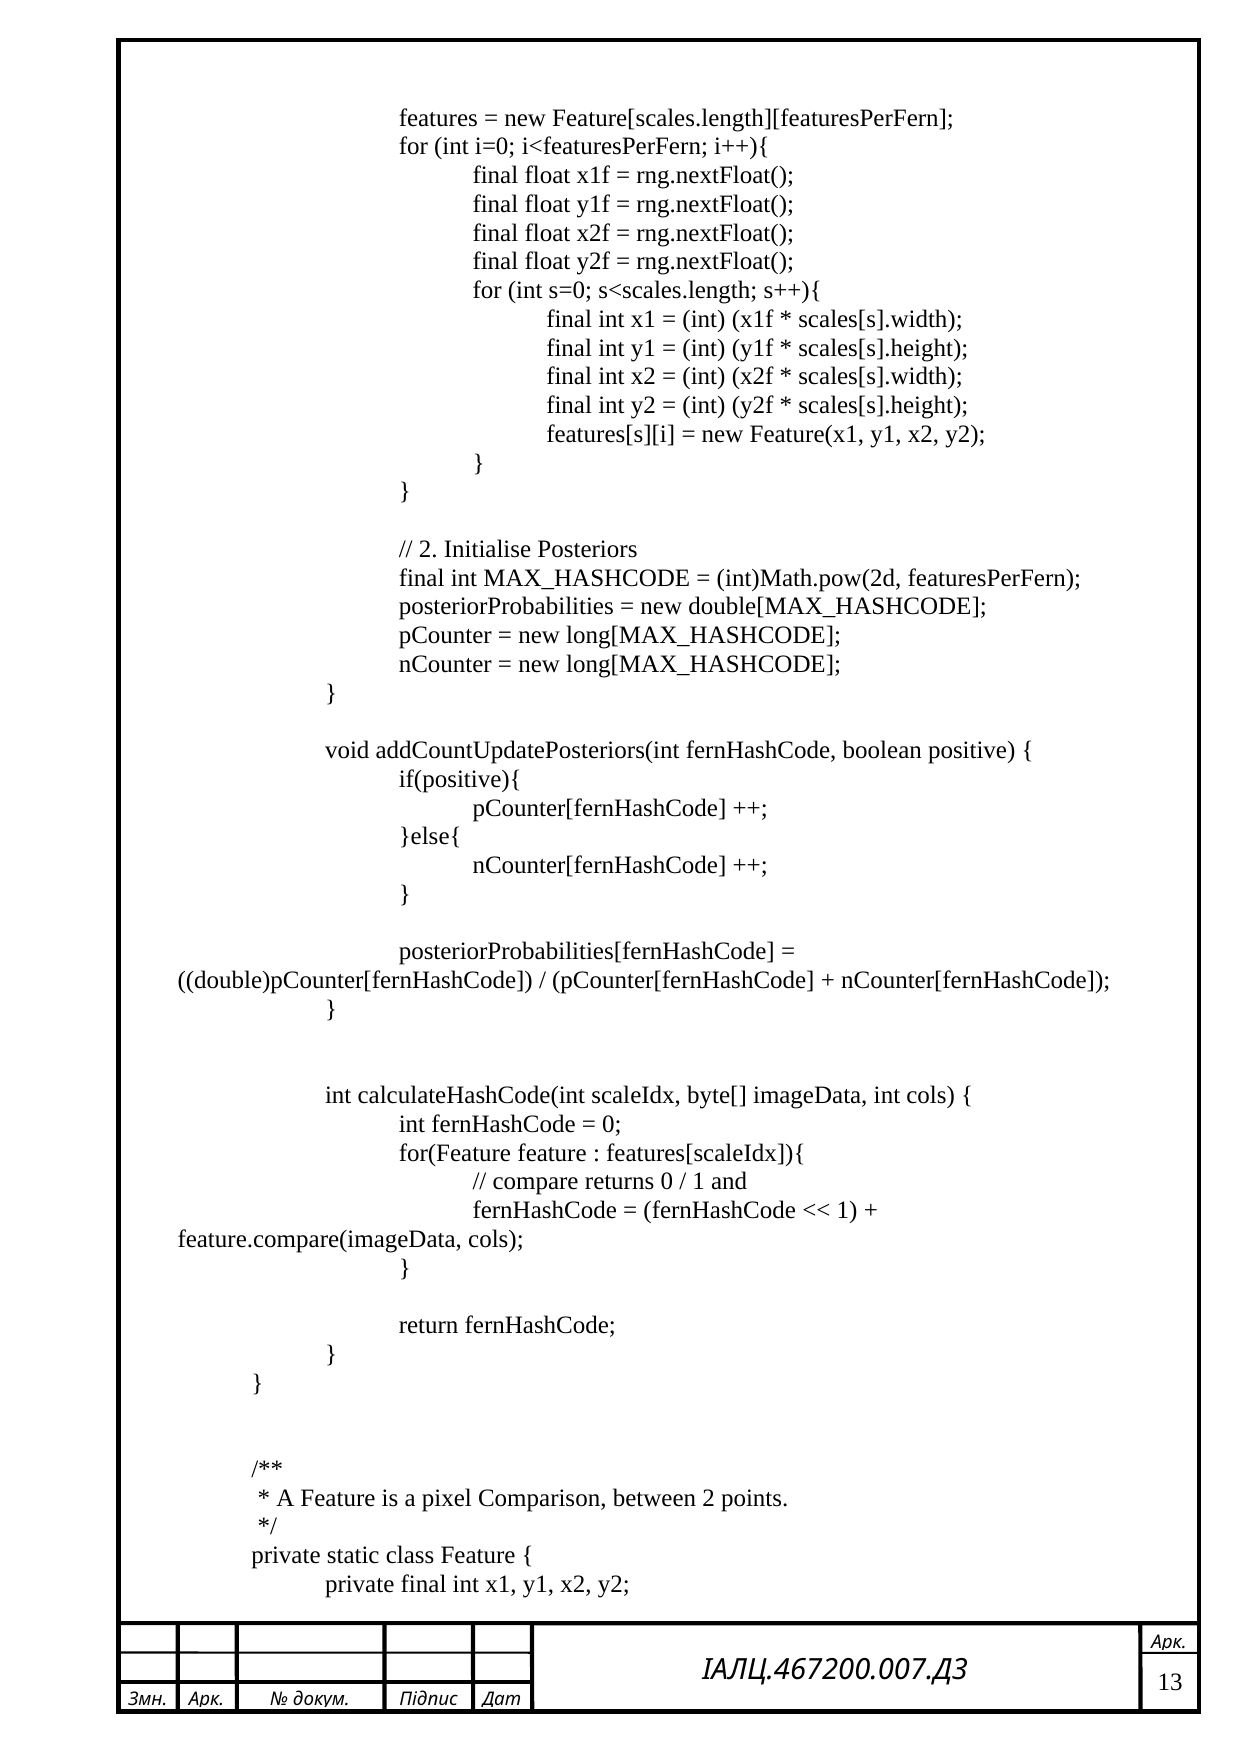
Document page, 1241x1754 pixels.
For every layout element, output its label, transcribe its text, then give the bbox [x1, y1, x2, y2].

text if(positive){ [177, 764, 1152, 793]
text } [177, 1368, 1152, 1396]
text } [177, 678, 1152, 706]
text fernHashCode = (fernHashCode << 1) + feature.compare(imageData, cols); [177, 1195, 1152, 1253]
text features[s][i] = new Feature(x1, y1, x2, y2); [177, 419, 1152, 448]
text } [177, 1339, 1152, 1368]
text final float y1f = rng.nextFloat(); [177, 189, 1152, 218]
text final float x1f = rng.nextFloat(); [177, 160, 1152, 189]
text final int x1 = (int) (x1f * scales[s].width); [177, 304, 1152, 333]
text } [177, 879, 1152, 908]
text private static class Feature { [177, 1540, 1152, 1569]
text final int x2 = (int) (x2f * scales[s].width); [177, 361, 1152, 390]
text pCounter = new long[MAX_HASHCODE]; [177, 620, 1152, 649]
text } [177, 476, 1152, 505]
text final int y1 = (int) (y1f * scales[s].height); [177, 333, 1152, 361]
text void addCountUpdatePosteriors(int fernHashCode, boolean positive) { [177, 735, 1152, 764]
text nCounter = new long[MAX_HASHCODE]; [177, 649, 1152, 678]
text for (int i=0; i<featuresPerFern; i++){ [177, 131, 1152, 160]
text posteriorProbabilities[fernHashCode] = ((double)pCounter[fernHashCode]) / (pCounter[fernHashCode] + nCounter[fernHashCode]); [177, 936, 1152, 994]
text } [177, 1253, 1152, 1281]
text int fernHashCode = 0; [177, 1109, 1152, 1138]
text // 2. Initialise Posteriors [177, 534, 1152, 563]
text }else{ [177, 821, 1152, 850]
text for(Feature feature : features[scaleIdx]){ [177, 1138, 1152, 1166]
text // compare returns 0 / 1 and [177, 1166, 1152, 1195]
text for (int s=0; s<scales.length; s++){ [177, 275, 1152, 304]
text final float y2f = rng.nextFloat(); [177, 246, 1152, 275]
text */ [177, 1511, 1152, 1540]
text return fernHashCode; [177, 1310, 1152, 1339]
text * A Feature is a pixel Comparison, between 2 points. [177, 1483, 1152, 1511]
text } [177, 994, 1152, 1023]
text final int y2 = (int) (y2f * scales[s].height); [177, 390, 1152, 419]
text posteriorProbabilities = new double[MAX_HASHCODE]; [177, 591, 1152, 620]
text nCounter[fernHashCode] ++; [177, 850, 1152, 879]
text final float x2f = rng.nextFloat(); [177, 218, 1152, 246]
text private final int x1, y1, x2, y2; [177, 1569, 1152, 1598]
text int calculateHashCode(int scaleIdx, byte[] imageData, int cols) { [177, 1080, 1152, 1109]
text features = new Feature[scales.length][featuresPerFern]; [177, 103, 1152, 131]
text final int MAX_HASHCODE = (int)Math.pow(2d, featuresPerFern); [177, 563, 1152, 591]
text } [177, 448, 1152, 476]
text /** [177, 1454, 1152, 1483]
text pCounter[fernHashCode] ++; [177, 793, 1152, 821]
